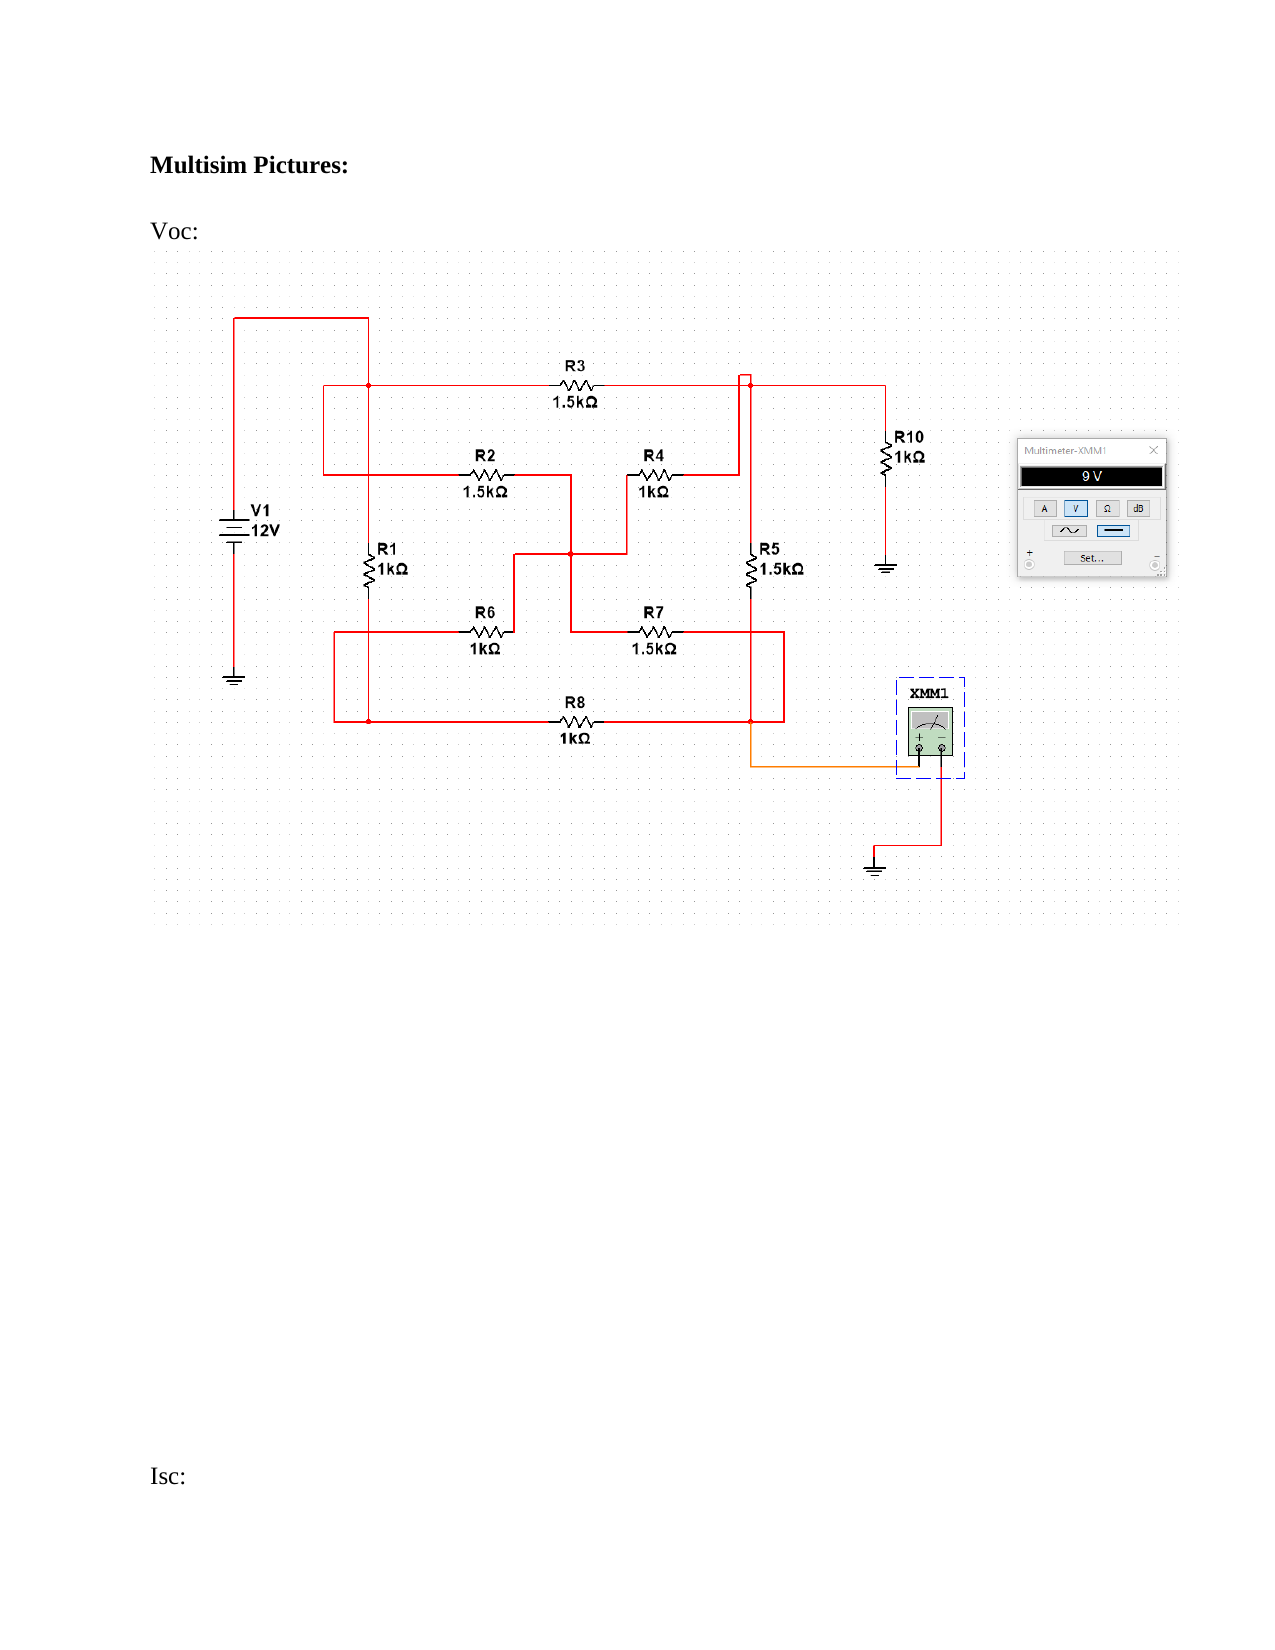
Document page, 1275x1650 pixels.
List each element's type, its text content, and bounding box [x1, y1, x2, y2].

picture [150, 249, 1179, 929]
text Isc: [150, 1461, 1125, 1489]
text Multisim Pictures: [150, 150, 1125, 179]
text Voc: [150, 216, 1125, 245]
